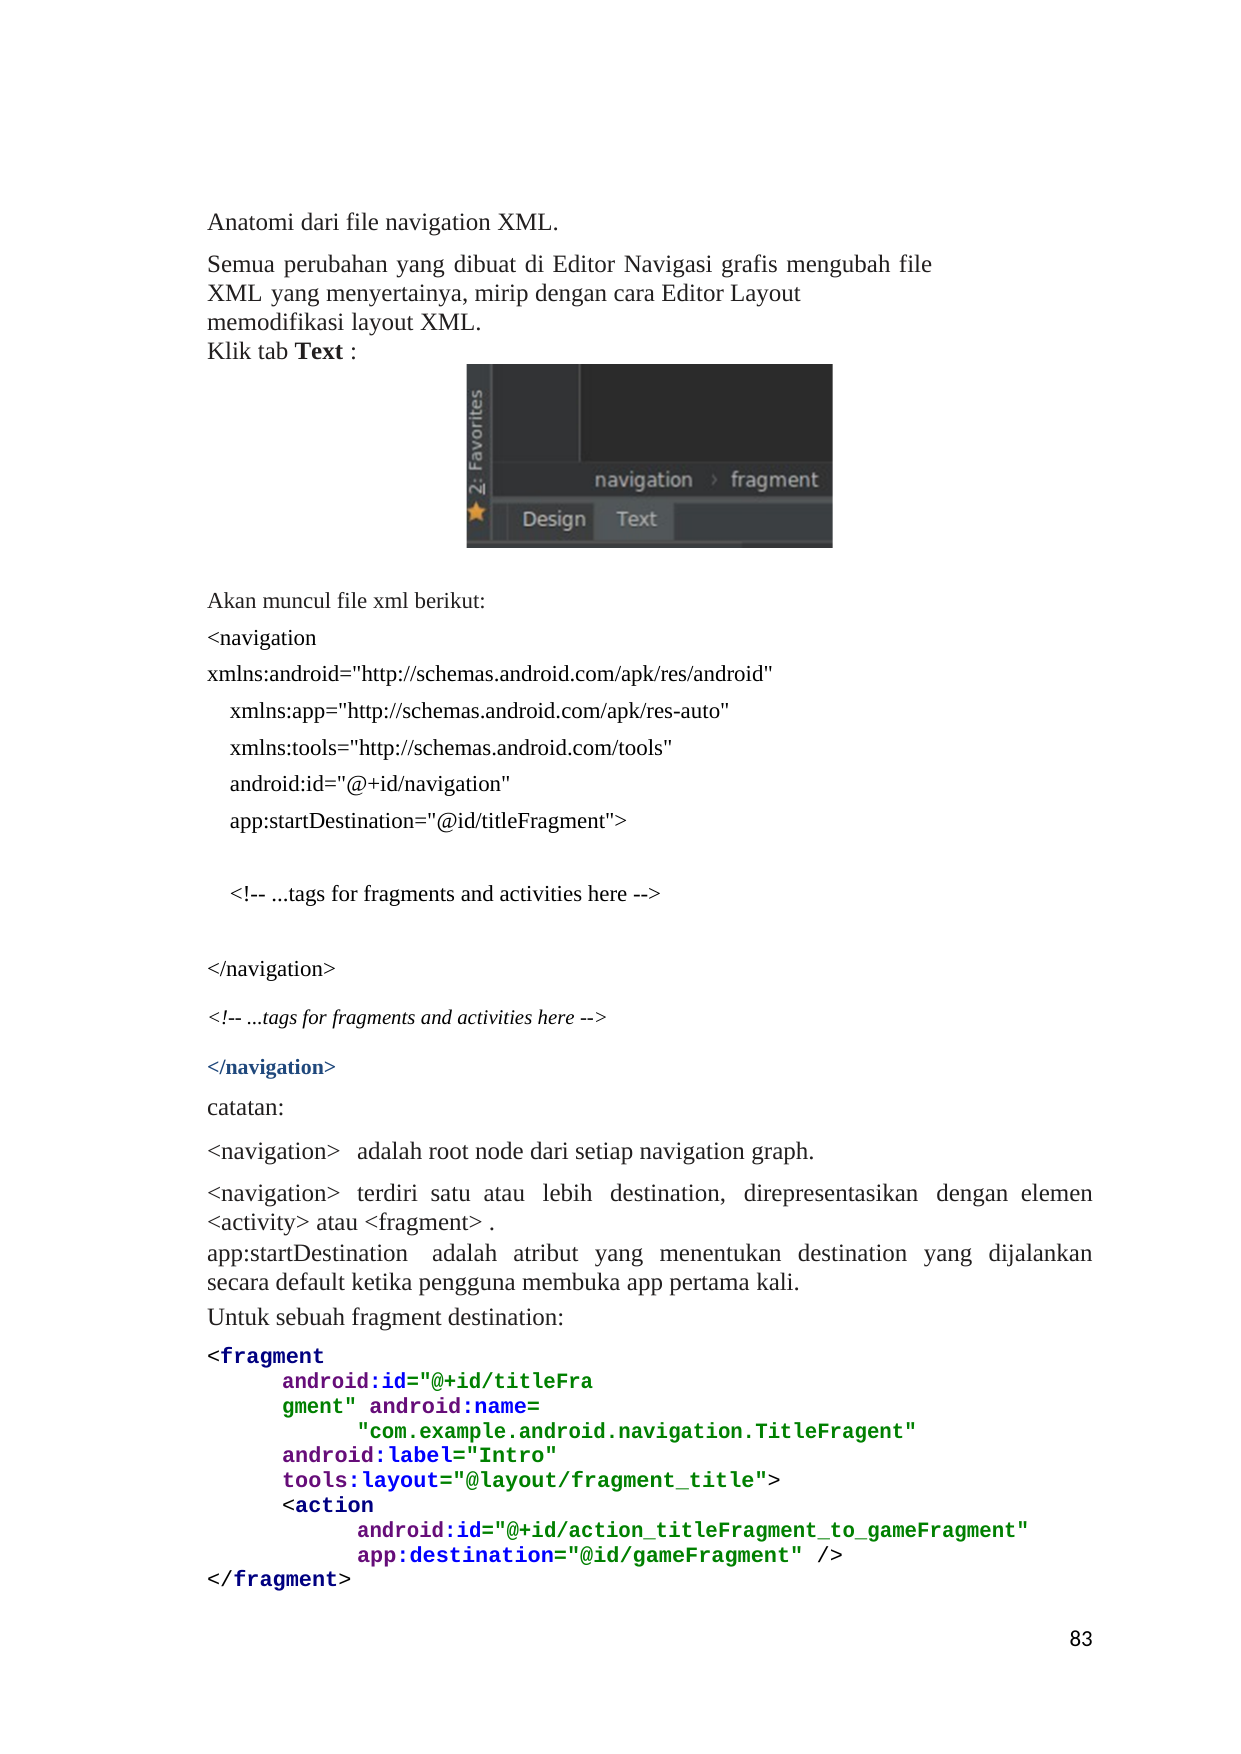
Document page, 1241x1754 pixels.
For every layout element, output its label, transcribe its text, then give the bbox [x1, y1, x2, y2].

text <navigation> adalah root node dari setiap navigation graph. [207, 1136, 1092, 1164]
text android:id="@+id/navigation" [207, 770, 1092, 797]
text <navigation [207, 623, 1092, 650]
text <!-- ...tags for fragments and activities here --> [207, 1005, 1092, 1029]
text Semua perubahan yang dibuat di Editor Navigasi grafis mengubah file XML yang menyertainya, mirip dengan cara Editor Layout memodifikasi layout XML. [207, 249, 934, 336]
text </fragment> [207, 1568, 1092, 1593]
text app:startDestination="@id/titleFragment"> [207, 807, 1092, 833]
text Anatomi dari file navigation XML. [207, 207, 1092, 236]
text xmlns:tools="http://schemas.android.com/tools" [207, 733, 1092, 760]
picture [466, 364, 833, 548]
text <fragment [207, 1345, 1092, 1370]
text android:id="@+id/titleFra gment" android:name= [207, 1370, 601, 1420]
text app:startDestination adalah atribut yang menentukan destination yang dijalankan secara default ketika pengguna membuka app pertama kali. [207, 1238, 1093, 1296]
text Akan muncul file xml berikut: [207, 587, 1092, 613]
text <action [207, 1494, 1092, 1519]
text xmlns:android="http://schemas.android.com/apk/res/android" [207, 660, 1092, 687]
text <!-- ...tags for fragments and activities here --> [207, 880, 1092, 907]
text android:id="@+id/action_titleFragment_to_gameFragment" app:destination="@id/gameFragment" /> [207, 1519, 1092, 1568]
text xmlns:app="http://schemas.android.com/apk/res-auto" [207, 697, 1092, 723]
text Klik tab Text : [207, 336, 1092, 364]
text </navigation> [207, 955, 1092, 982]
text <navigation> terdiri satu atau lebih destination, direpresentasikan dengan elemen <activity> atau <fragment> . [207, 1178, 1093, 1236]
text tools:layout="@layout/fragment_title"> [207, 1469, 1093, 1494]
text </navigation> [207, 1054, 1092, 1079]
text catatan: [207, 1092, 1092, 1121]
text Untuk sebuah fragment destination: [207, 1302, 1092, 1331]
text "com.example.android.navigation.TitleFragent" android:label="Intro" [207, 1420, 1093, 1469]
